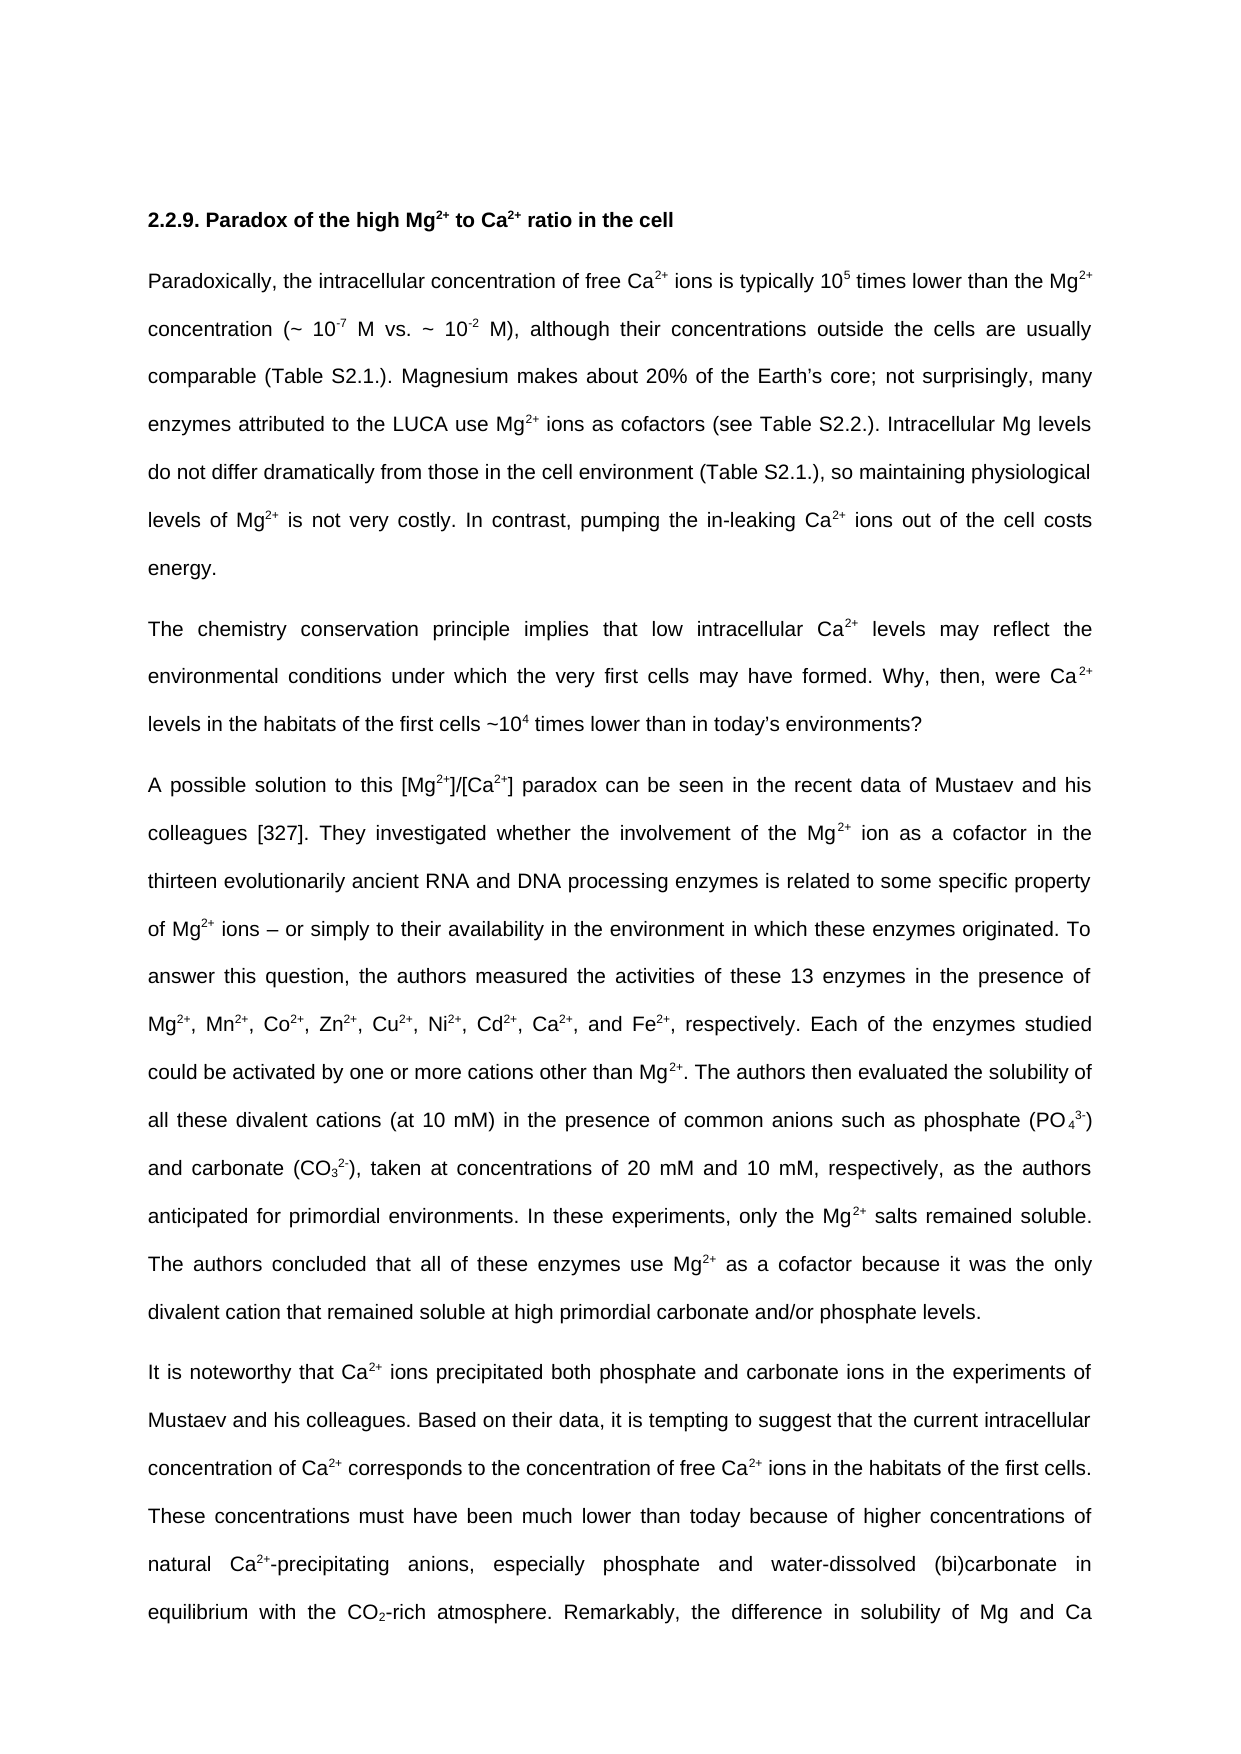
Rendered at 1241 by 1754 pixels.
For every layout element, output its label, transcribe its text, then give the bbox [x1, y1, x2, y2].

text Paradoxically, the intracellular concentration of free Ca2+ ions is typically 105 times lower than the Mg2+ concentration (~ 10-7 M vs. ~ 10-2 M), although their concentrations outside the cells are usually comparable (Table S2.1.). Magnesium makes about 20% of the Earth’s core; not surprisingly, many enzymes attributed to the LUCA use Mg2+ ions as cofactors (see Table S2.2.). Intracellular Mg levels do not differ dramatically from those in the cell environment (Table S2.1.), so maintaining physiological levels of Mg2+ is not very costly. In contrast, pumping the in-leaking Ca2+ ions out of the cell costs energy. [148, 268, 1093, 580]
text The chemistry conservation principle implies that low intracellular Ca2+ levels may reflect the environmental conditions under which the very first cells may have formed. Why, then, were Ca2+ levels in the habitats of the first cells ~104 times lower than in today’s environments? [148, 616, 1093, 736]
text A possible solution to this [Mg2+]/[Ca2+] paradox can be seen in the recent data of Mustaev and his colleagues [327]. They investigated whether the involvement of the Mg2+ ion as a cofactor in the thirteen evolutionarily ancient RNA and DNA processing enzymes is related to some specific property of Mg2+ ions – or simply to their availability in the environment in which these enzymes originated. To answer this question, the authors measured the activities of these 13 enzymes in the presence of Mg2+, Mn2+, Co2+, Zn2+, Cu2+, Ni2+, Cd2+, Ca2+, and Fe2+, respectively. Each of the enzymes studied could be activated by one or more cations other than Mg2+. The authors then evaluated the solubility of all these divalent cations (at 10 mM) in the presence of common anions such as phosphate (PO43-) and carbonate (CO32-), taken at concentrations of 20 mM and 10 mM, respectively, as the authors anticipated for primordial environments. In these experiments, only the Mg2+ salts remained soluble. The authors concluded that all of these enzymes use Mg2+ as a cofactor because it was the only divalent cation that remained soluble at high primordial carbonate and/or phosphate levels. [148, 773, 1093, 1324]
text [148, 1360, 1093, 1624]
text 2.2.9. Paradox of the high Mg2+ to Ca2+ ratio in the cell [148, 208, 1093, 232]
